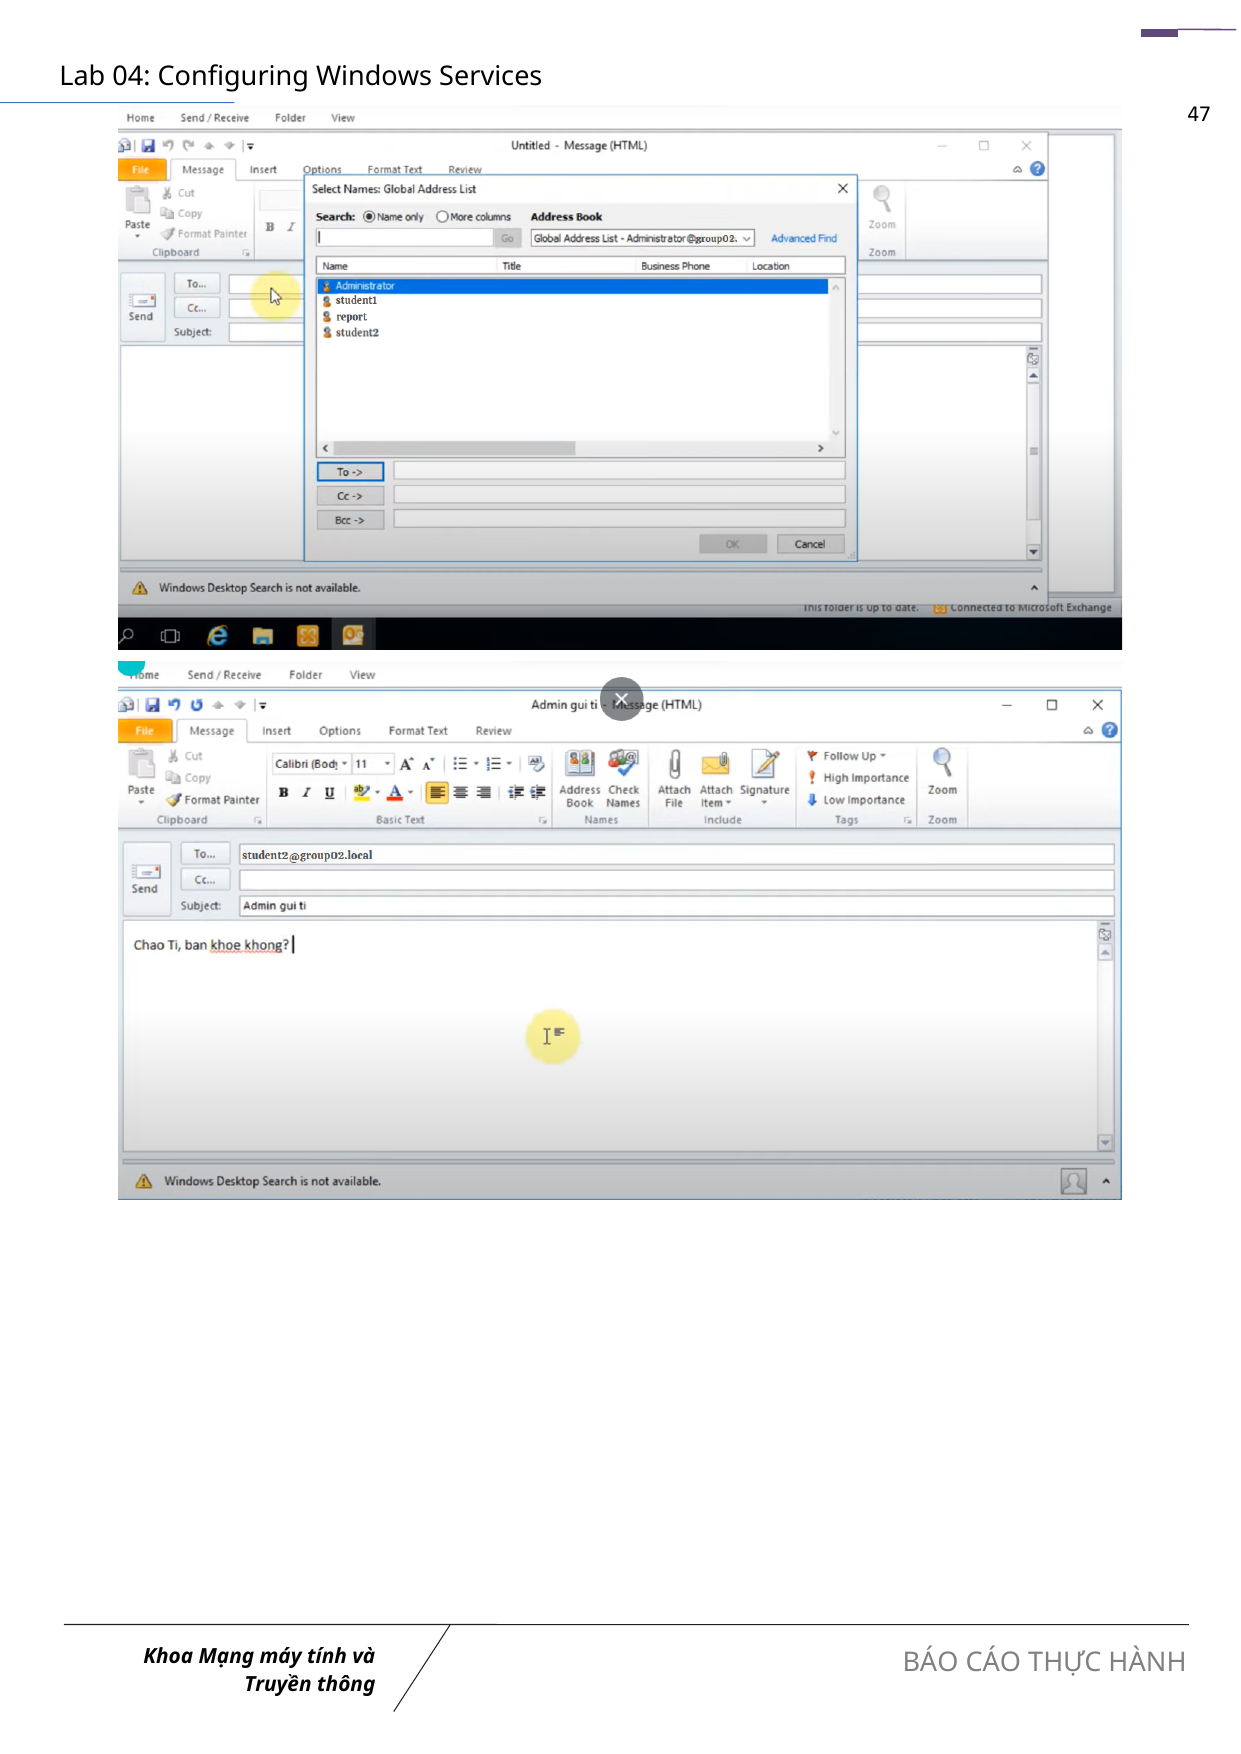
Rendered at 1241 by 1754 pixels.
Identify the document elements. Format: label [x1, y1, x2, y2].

picture [118, 105, 1123, 650]
picture [118, 661, 1123, 1200]
